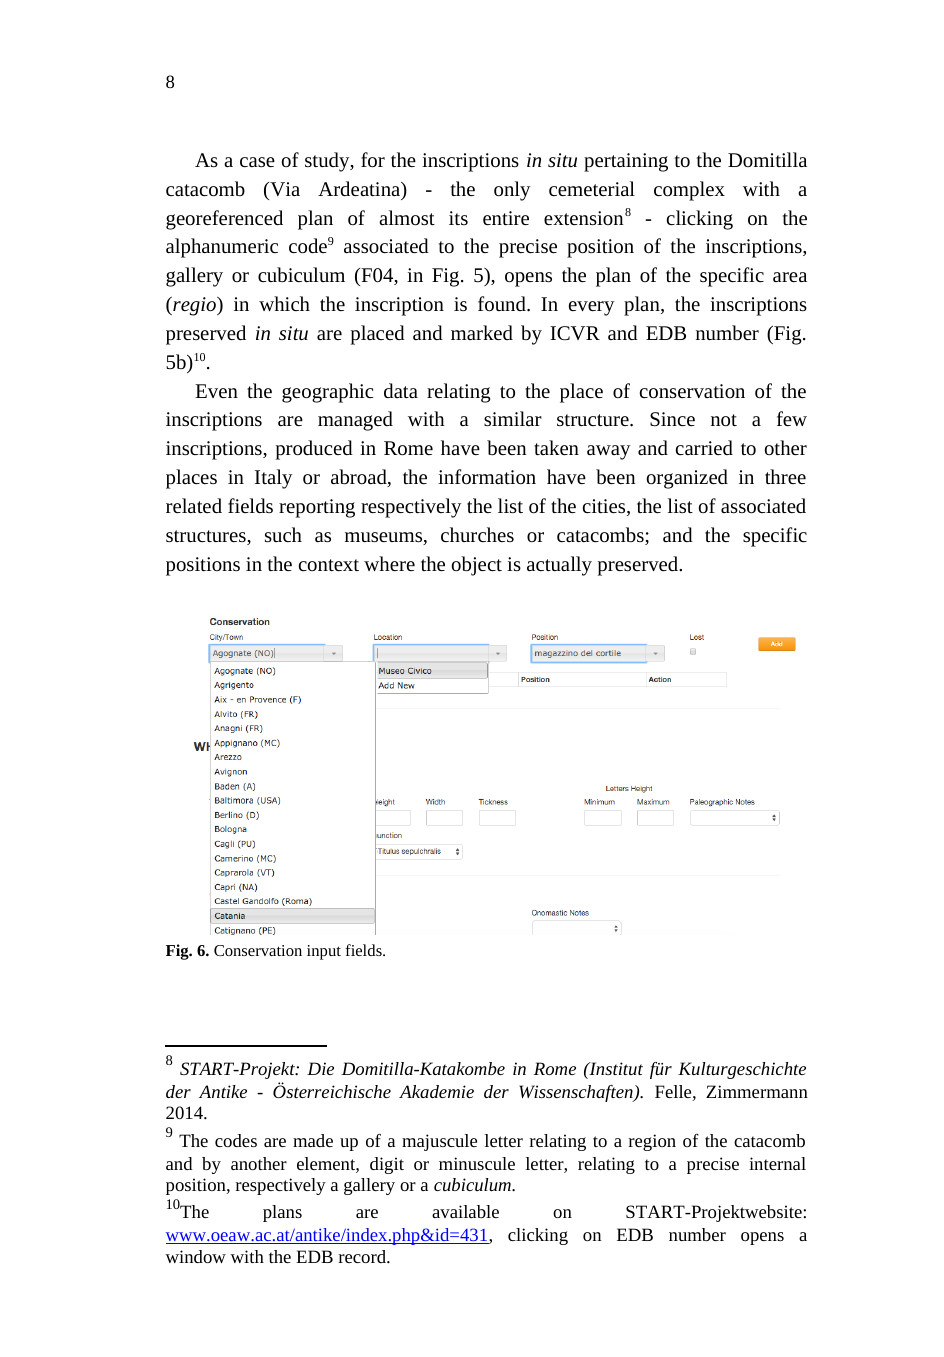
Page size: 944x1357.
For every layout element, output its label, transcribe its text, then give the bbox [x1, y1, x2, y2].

text Fig. 6. Conservation input fields. [165, 941, 808, 960]
picture [165, 609, 807, 935]
text Even the geographic data relating to the place of conservation of the inscriptions are managed with a similar structure. Since not a few inscriptions, produced in Rome have been taken away and carried to other places in Italy or abroad, the information have been organized in three related fields reporting respectively the list of the cities, the list of associated structures, such as museums, churches or catacombs; and the specific positions in the context where the object is actually preserved. [165, 378, 808, 576]
text As a case of study, for the inscriptions in situ pertaining to the Domitilla catacomb (Via Ardeatina) - the only cemeterial complex with a georeferenced plan of almost its entire extension - clicking on the alphanumeric code associated to the precise position of the inscriptions, gallery or cubiculum (F04, in Fig. 5), opens the plan of the specific area (regio) in which the inscription is found. In every plan, the inscriptions preserved in situ are placed and marked by ICVR and EDB number (Fig. 5b). [165, 148, 808, 374]
